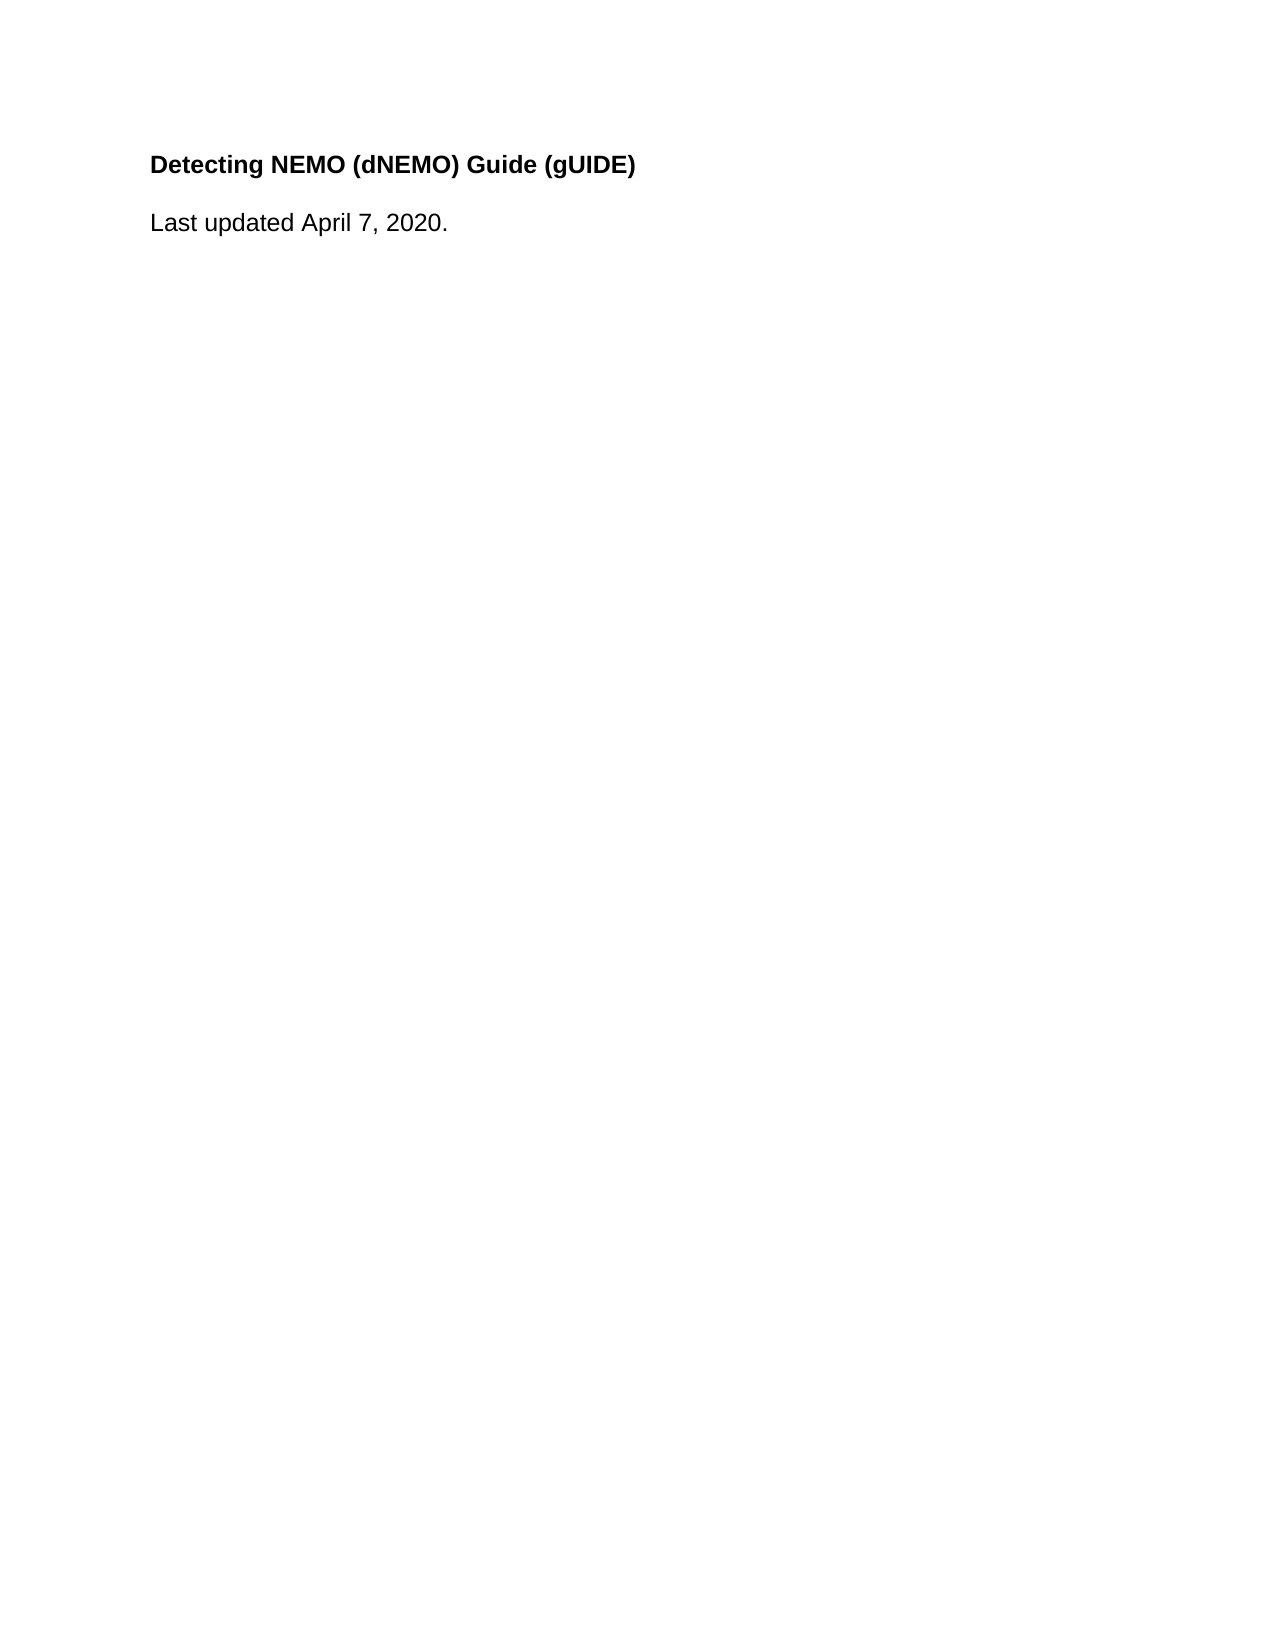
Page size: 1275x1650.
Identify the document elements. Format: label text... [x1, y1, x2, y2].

text Detecting NEMO (dNEMO) Guide (gUIDE) [150, 150, 1125, 179]
text Last updated April 7, 2020. [150, 207, 1125, 236]
